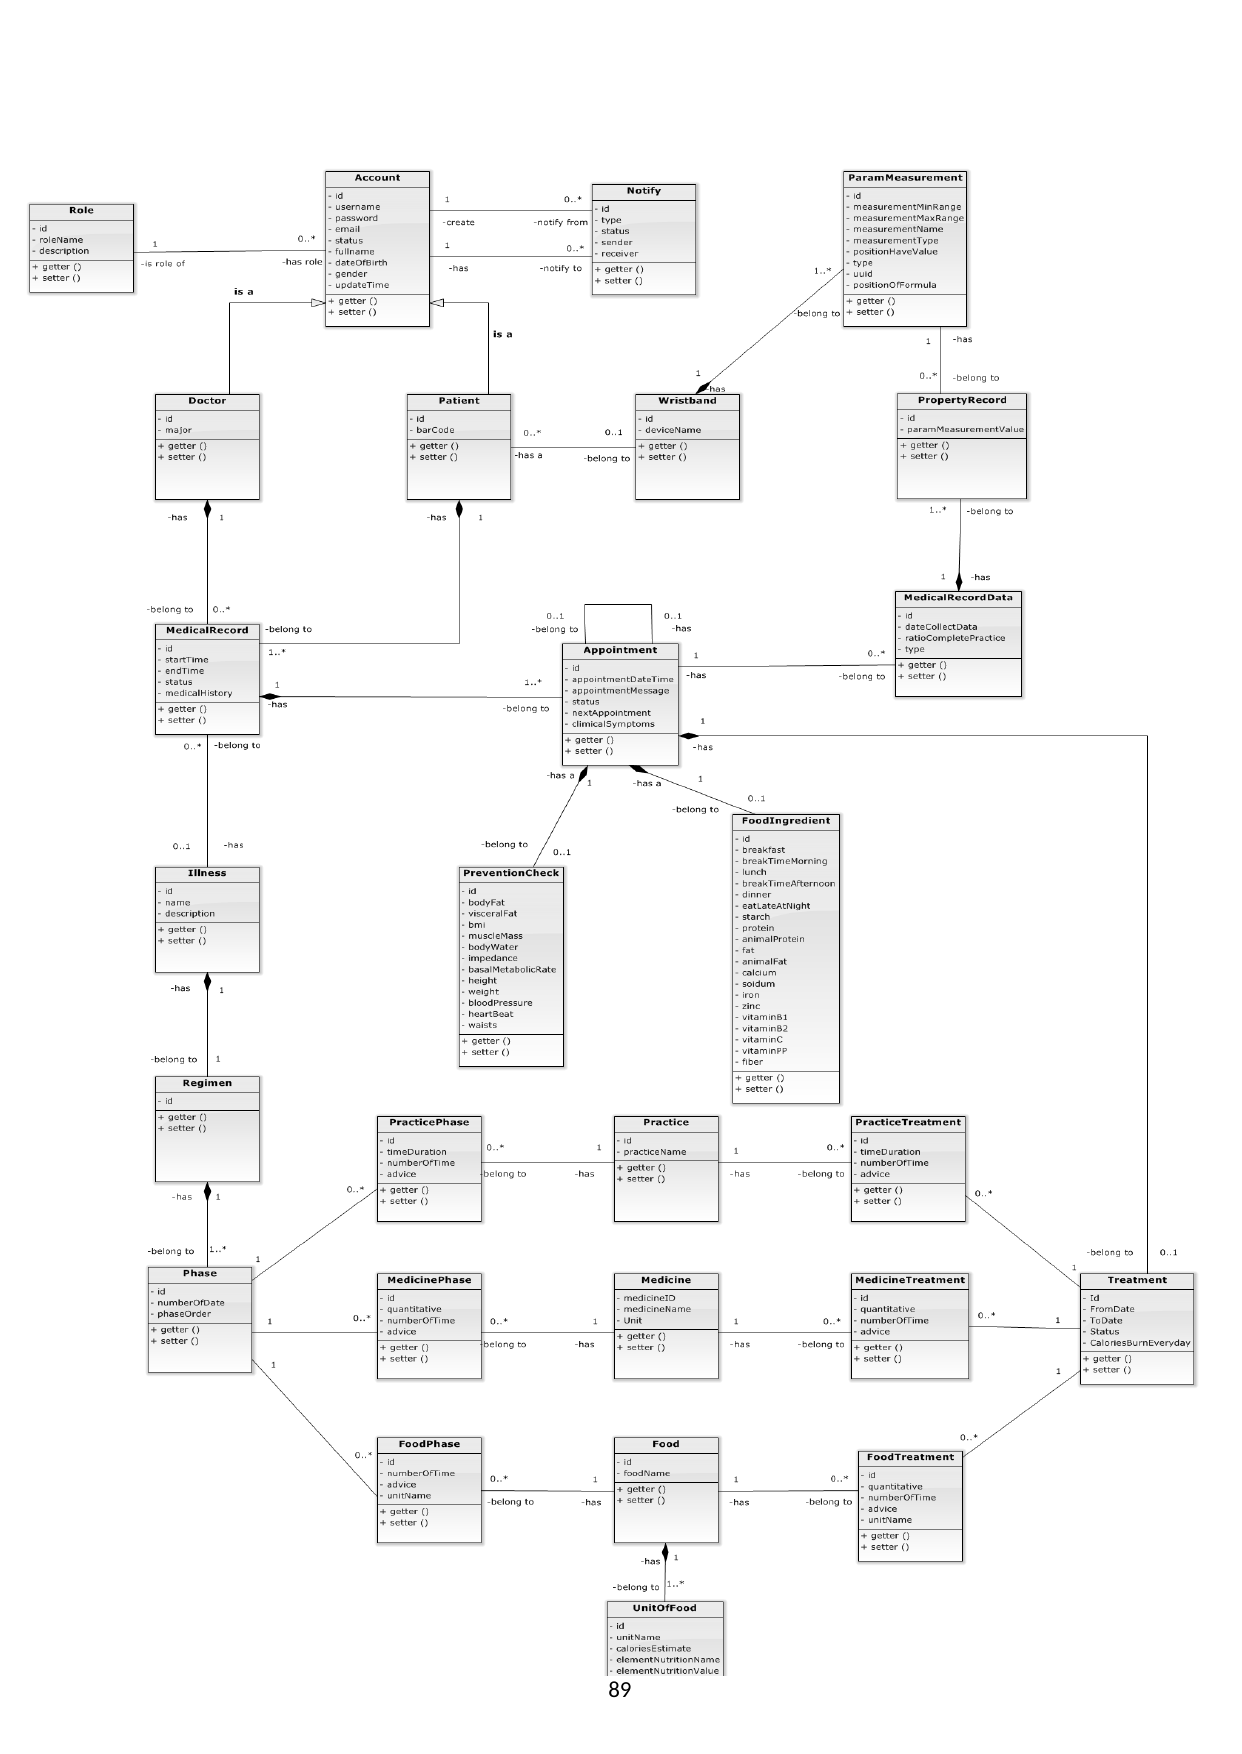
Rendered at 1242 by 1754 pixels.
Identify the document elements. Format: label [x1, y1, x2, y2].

picture [18, 162, 1205, 1676]
